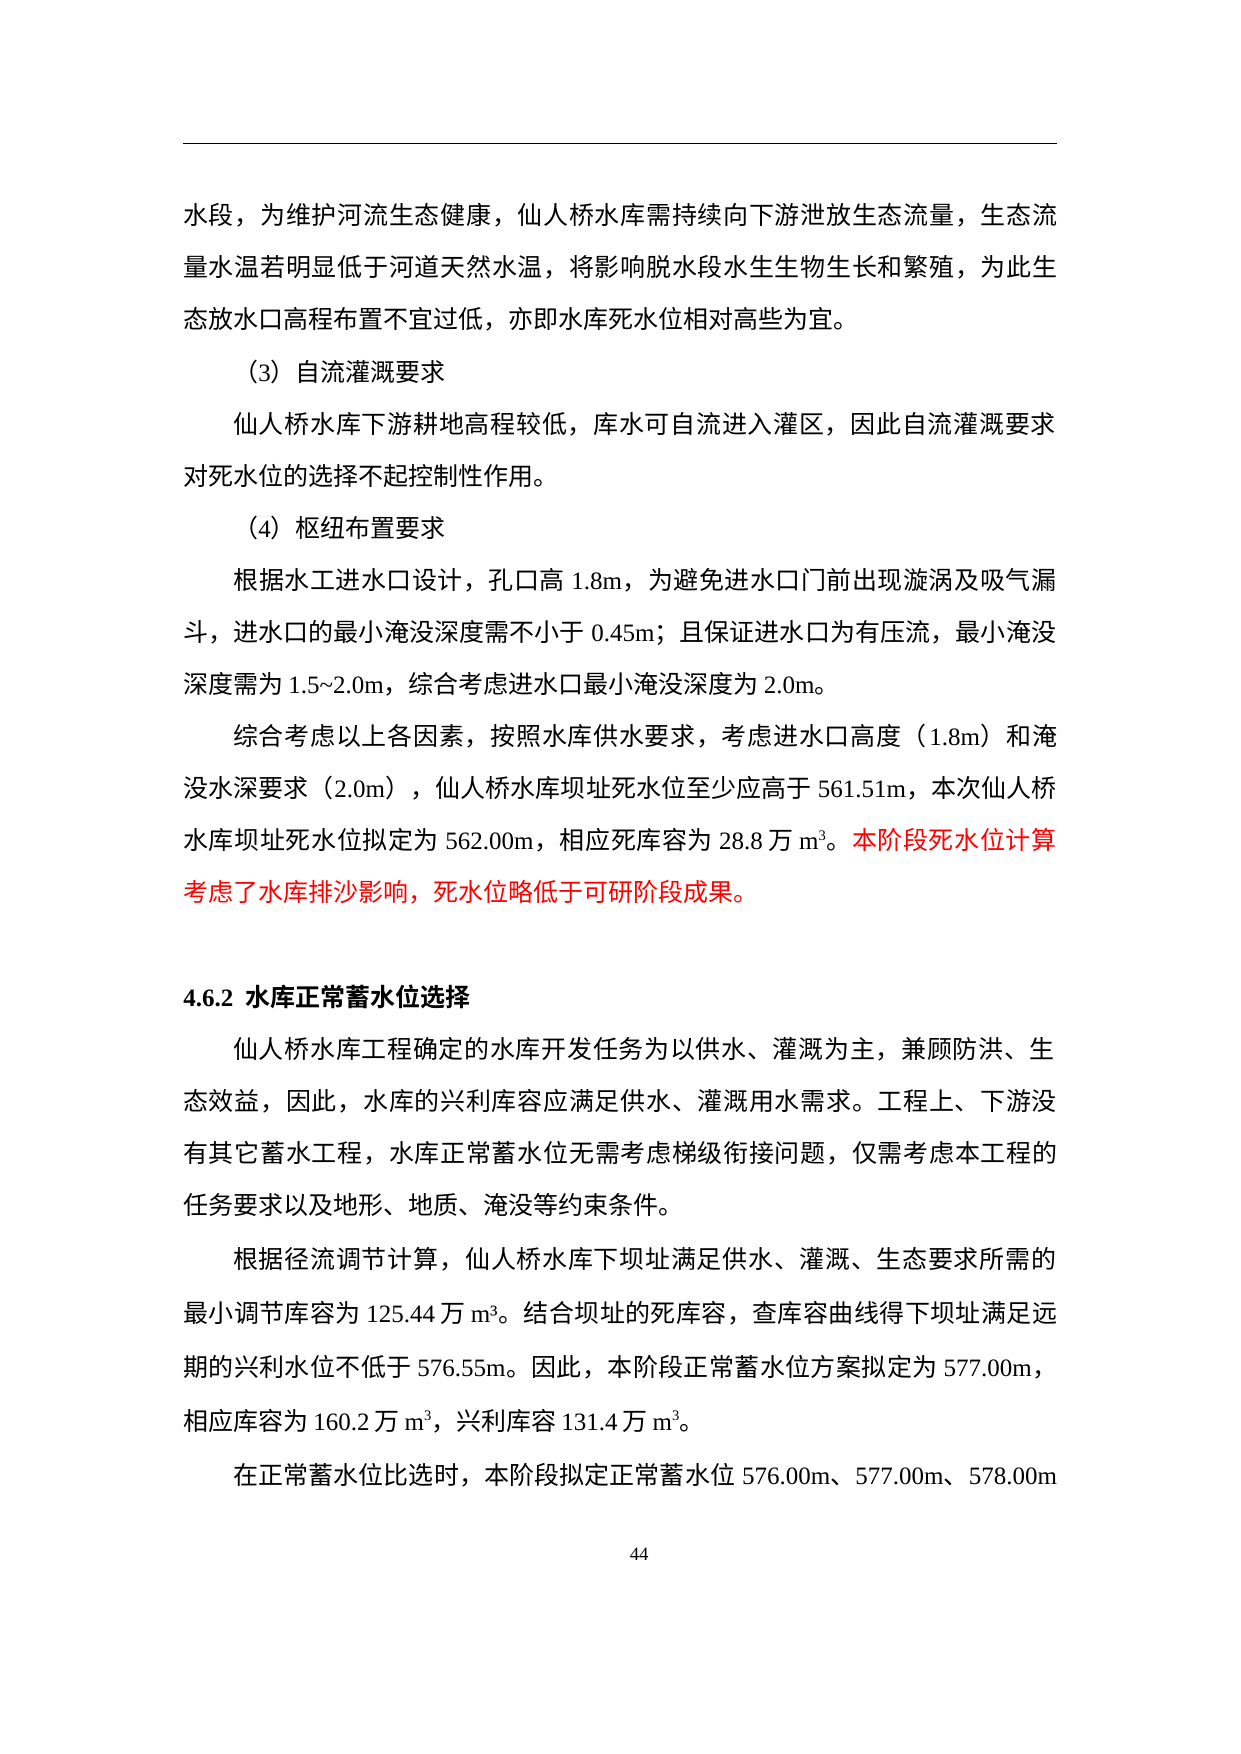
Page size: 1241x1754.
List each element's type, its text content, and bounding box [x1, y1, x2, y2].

text 仙人桥水库工程确定的水库开发任务为以供水、灌溉为主，兼顾防洪、生态效益，因此，水库的兴利库容应满足供水、灌溉用水需求。工程上、下游没有其它蓄水工程，水库正常蓄水位无需考虑梯级衔接问题，仅需考虑本工程的任务要求以及地形、地质、淹没等约束条件。 [183, 1016, 1057, 1225]
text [183, 1441, 1057, 1496]
text （4）枢纽布置要求 [183, 496, 1057, 548]
text （3）自流灌溉要求 [183, 339, 1057, 391]
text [183, 183, 1057, 339]
text 仙人桥水库下游耕地高程较低，库水可自流进入灌区，因此自流灌溉要求对死水位的选择不起控制性作用。 [183, 391, 1057, 496]
text 综合考虑以上各因素，按照水库供水要求，考虑进水口高度（1.8m）和淹没水深要求（2.0m），仙人桥水库坝址死水位至少应高于561.51m，本次仙人桥水库坝址死水位拟定为562.00m，相应死库容为28.8万m3。本阶段死水位计算考虑了水库排沙影响，死水位略低于可研阶段成果。 [183, 704, 1057, 912]
text 根据径流调节计算，仙人桥水库下坝址满足供水、灌溉、生态要求所需的最小调节库容为125.44万m³。结合坝址的死库容，查库容曲线得下坝址满足远期的兴利水位不低于576.55m。因此，本阶段正常蓄水位方案拟定为577.00m，相应库容为160.2万m3，兴利库容131.4万m3。 [183, 1225, 1057, 1441]
text 根据水工进水口设计，孔口高1.8m，为避免进水口门前出现漩涡及吸气漏斗，进水口的最小淹没深度需不小于0.45m；且保证进水口为有压流，最小淹没深度需为1.5~2.0m，综合考虑进水口最小淹没深度为2.0m。 [183, 548, 1057, 704]
subtitle 4.6.2 水库正常蓄水位选择 [183, 964, 1057, 1016]
